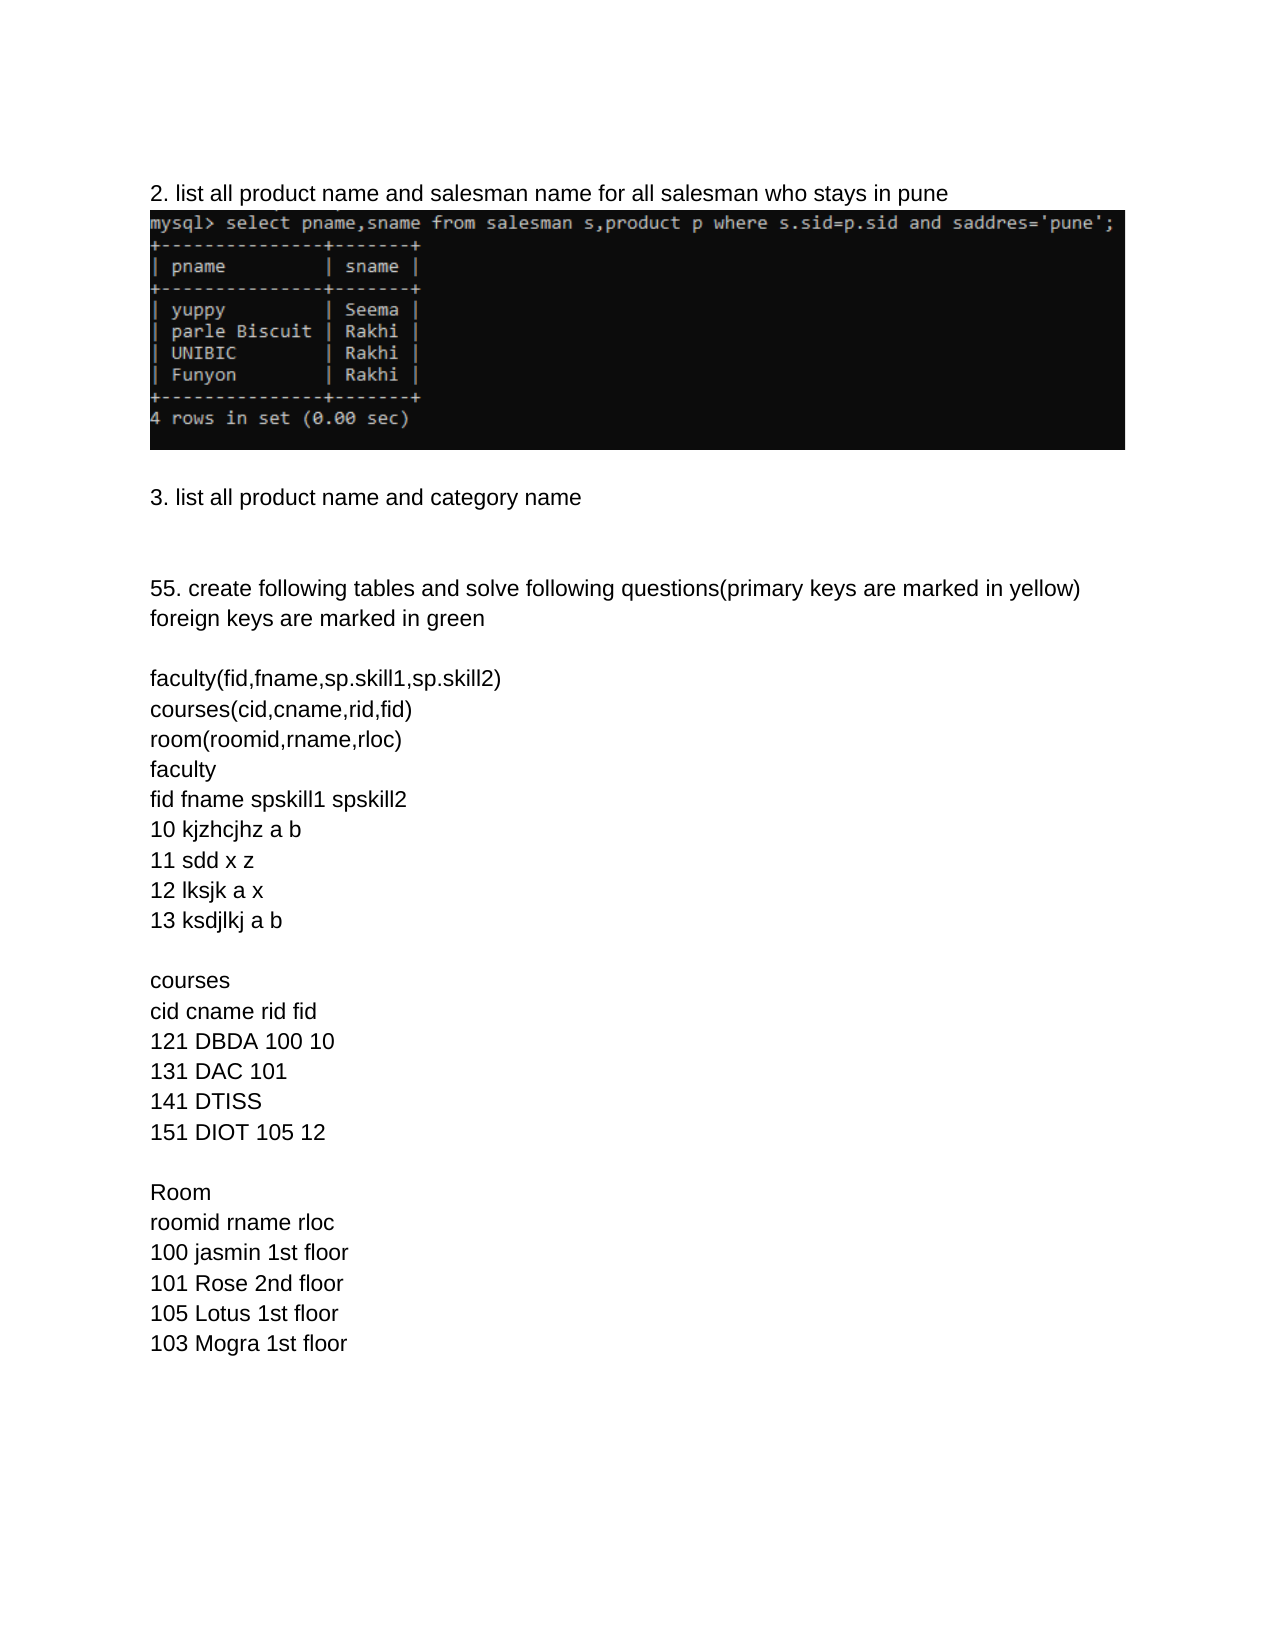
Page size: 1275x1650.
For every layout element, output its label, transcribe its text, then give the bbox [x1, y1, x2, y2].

text room(roomid,rname,rloc) [150, 726, 1125, 752]
text 10 kjzhcjhz a b [150, 816, 1125, 843]
text fid fname spskill1 spskill2 [150, 786, 1125, 812]
text 105 Lotus 1st floor [150, 1300, 1125, 1326]
text 141 DTISS [150, 1088, 1125, 1114]
text courses [150, 967, 1125, 994]
text cid cname rid fid [150, 998, 1125, 1024]
text foreign keys are marked in green [150, 605, 1125, 631]
text 100 jasmin 1st floor [150, 1239, 1125, 1266]
text 121 DBDA 100 10 [150, 1028, 1125, 1054]
text roomid rname rloc [150, 1209, 1125, 1235]
text 103 Mogra 1st floor [150, 1330, 1125, 1356]
picture [150, 210, 1125, 450]
text faculty(fid,fname,sp.skill1,sp.skill2) [150, 665, 1125, 692]
text 12 lksjk a x [150, 877, 1125, 903]
text 11 sdd x z [150, 847, 1125, 873]
text courses(cid,cname,rid,fid) [150, 696, 1125, 722]
text 3. list all product name and category name [150, 484, 1125, 510]
text 151 DIOT 105 12 [150, 1118, 1125, 1145]
text 101 Rose 2nd floor [150, 1269, 1125, 1296]
text faculty [150, 756, 1125, 782]
text Room [150, 1179, 1125, 1205]
text 2. list all product name and salesman name for all salesman who stays in pune [150, 180, 1125, 207]
text 55. create following tables and solve following questions(primary keys are marked in yellow) [150, 575, 1125, 601]
text 13 ksdjlkj a b [150, 907, 1125, 933]
text 131 DAC 101 [150, 1058, 1125, 1084]
